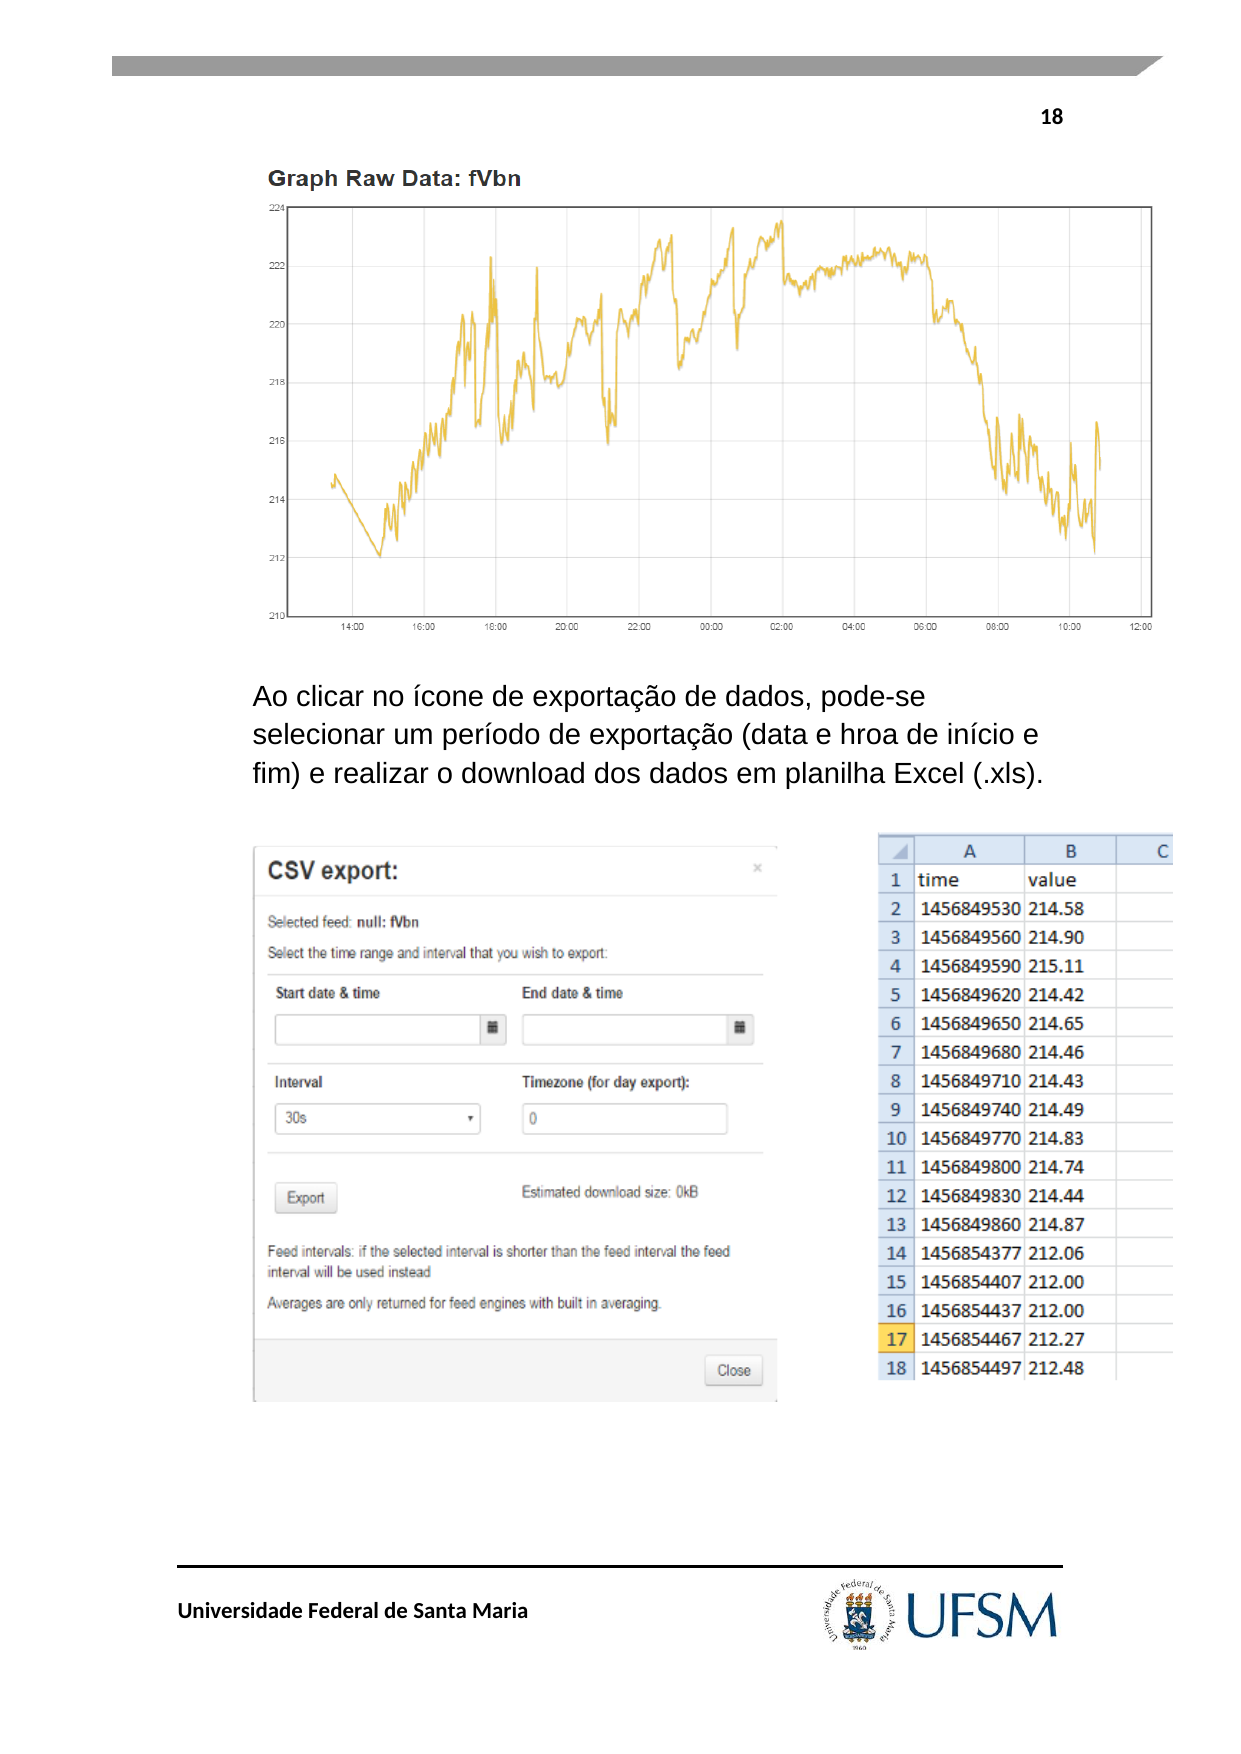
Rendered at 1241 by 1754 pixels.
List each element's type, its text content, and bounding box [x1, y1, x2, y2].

picture [112, 52, 1176, 79]
list Ao clicar no ícone de exportação de dados, pode-se selecionar um período de exportação (data e hroa de início e fim) e realizar o download dos dados em planilha Excel (.xls). [252, 679, 1063, 789]
picture [823, 1579, 1073, 1650]
picture [252, 832, 1173, 1402]
picture [252, 157, 1173, 636]
